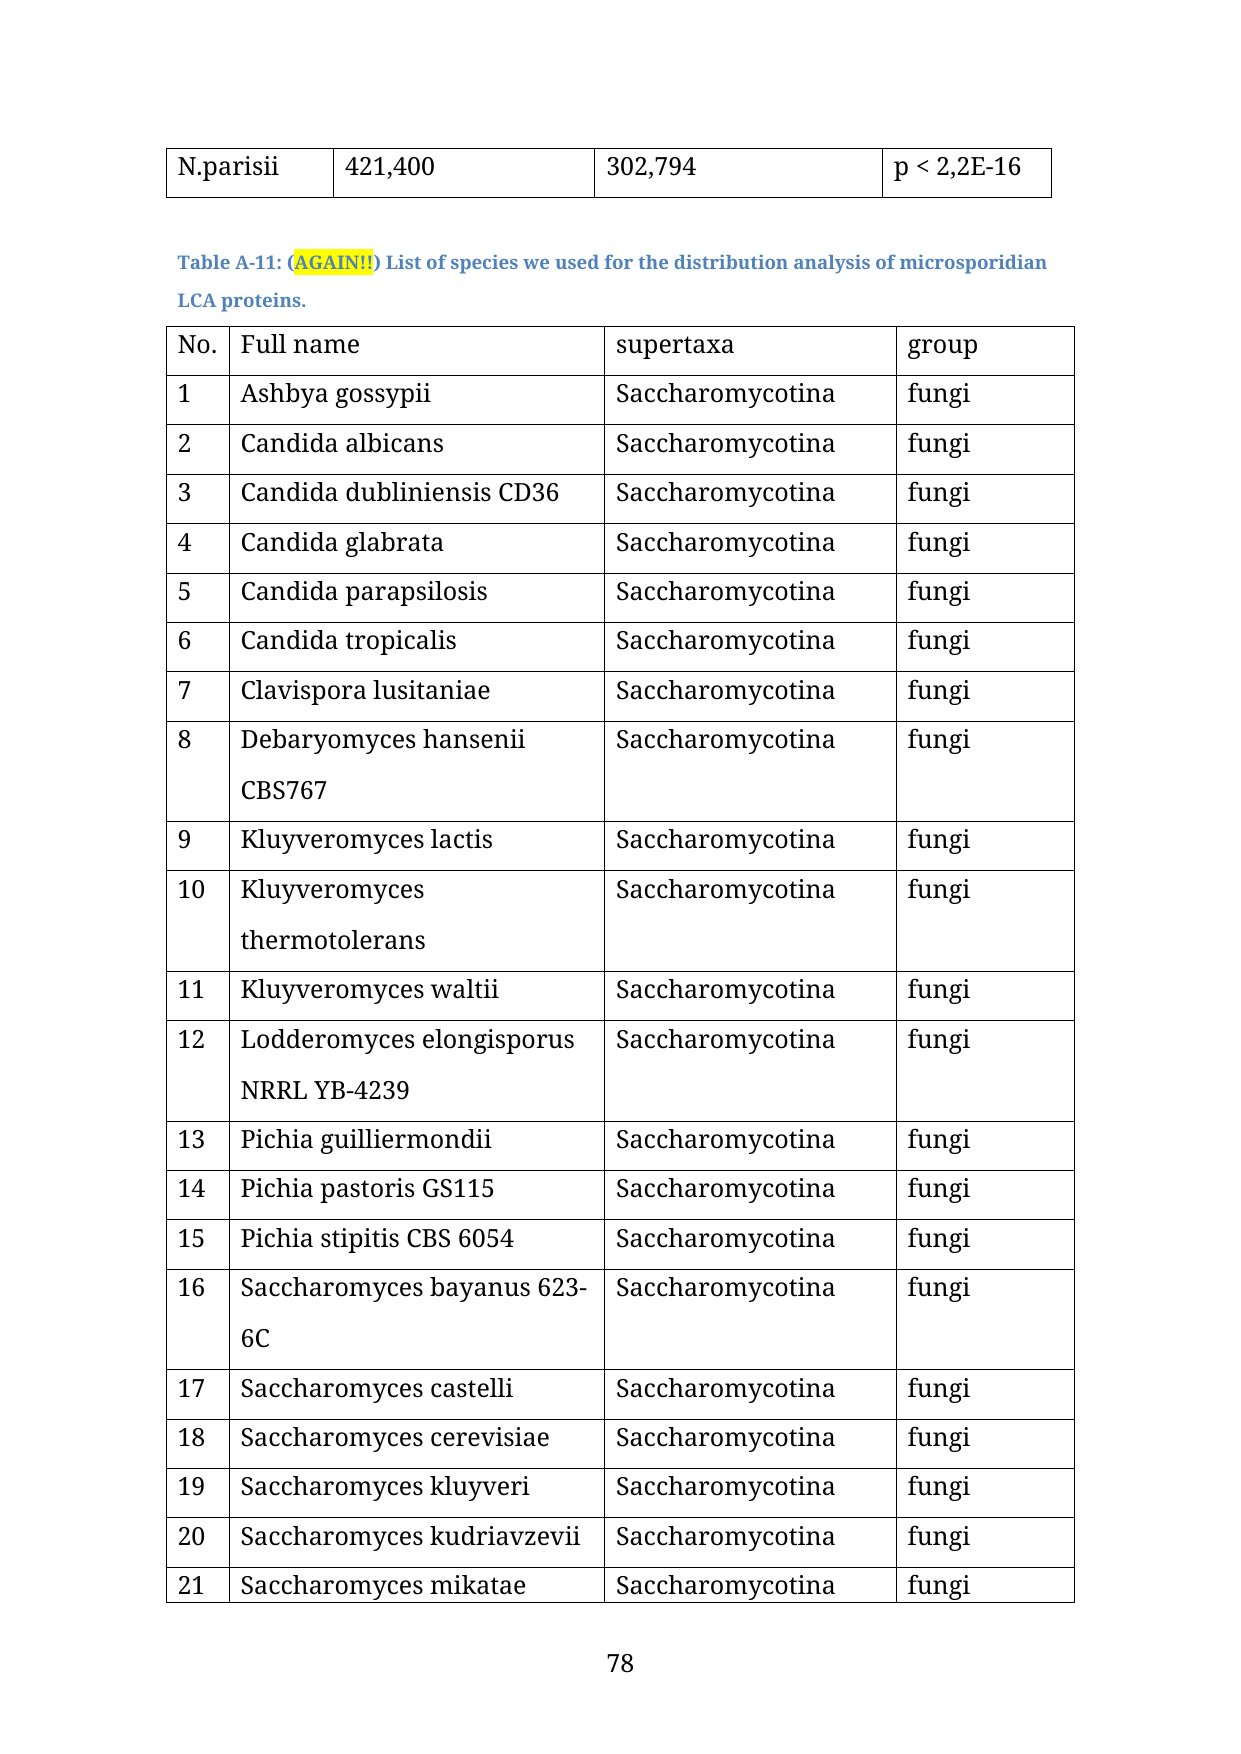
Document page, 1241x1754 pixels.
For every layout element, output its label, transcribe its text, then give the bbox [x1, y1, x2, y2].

table_cell fungi [897, 1122, 1074, 1170]
table_cell 7 [167, 672, 229, 721]
table_cell Candida tropicalis [230, 623, 604, 671]
table_cell Kluyveromyces lactis [230, 822, 604, 870]
table_header No. [167, 327, 229, 375]
table_cell fungi [897, 574, 1074, 622]
table_cell Saccharomycotina [605, 1370, 896, 1418]
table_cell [230, 1568, 604, 1602]
table_cell Saccharomycotina [605, 376, 896, 424]
table_cell fungi [897, 475, 1074, 523]
table_cell Saccharomycotina [605, 1420, 896, 1468]
table_cell Saccharomycotina [605, 1171, 896, 1219]
table_cell fungi [897, 972, 1074, 1020]
table_cell 10 [167, 871, 229, 971]
table_cell fungi [897, 1469, 1074, 1517]
table_cell Clavispora lusitaniae [230, 672, 604, 721]
table_cell 15 [167, 1220, 229, 1269]
table_cell 16 [167, 1270, 229, 1369]
table_cell 19 [167, 1469, 229, 1517]
table_cell fungi [897, 1420, 1074, 1468]
table_cell Saccharomycotina [605, 972, 896, 1020]
table_cell Kluyveromyces thermotolerans [230, 871, 604, 971]
table_cell 4 [167, 524, 229, 572]
table_cell 12 [167, 1021, 229, 1121]
table_cell fungi [897, 1270, 1074, 1369]
table_cell fungi [897, 623, 1074, 671]
table_cell p < 2,2E-16 [883, 149, 1051, 197]
table_cell 18 [167, 1420, 229, 1468]
table_cell fungi [897, 524, 1074, 572]
table_cell fungi [897, 722, 1074, 821]
table_header supertaxa [605, 327, 896, 375]
table_cell Saccharomycotina [605, 871, 896, 971]
table_cell Saccharomycotina [605, 1220, 896, 1269]
table_cell 5 [167, 574, 229, 622]
table_cell fungi [897, 1171, 1074, 1219]
table_cell Saccharomycotina [605, 425, 896, 474]
table_header group [897, 327, 1074, 375]
table_cell Saccharomycotina [605, 1270, 896, 1369]
table_cell Saccharomycotina [605, 1122, 896, 1170]
table_cell 1 [167, 376, 229, 424]
table_cell Saccharomyces bayanus 623-6C [230, 1270, 604, 1369]
table_cell 302,794 [595, 149, 882, 197]
table_cell Saccharomycotina [605, 822, 896, 870]
table_cell Saccharomyces cerevisiae [230, 1420, 604, 1468]
table_cell Pichia stipitis CBS 6054 [230, 1220, 604, 1269]
table_cell fungi [897, 871, 1074, 971]
table_cell Candida parapsilosis [230, 574, 604, 622]
table_cell fungi [897, 1370, 1074, 1418]
table_cell Kluyveromyces waltii [230, 972, 604, 1020]
table_cell 17 [167, 1370, 229, 1418]
table_cell Saccharomycotina [605, 475, 896, 523]
table_cell 20 [167, 1518, 229, 1567]
table_cell Candida glabrata [230, 524, 604, 572]
table_cell Lodderomyces elongisporus NRRL YB-4239 [230, 1021, 604, 1121]
table_cell fungi [897, 1021, 1074, 1121]
table_cell 14 [167, 1171, 229, 1219]
table_cell Saccharomycotina [605, 1469, 896, 1517]
table_cell Candida albicans [230, 425, 604, 474]
table_cell 421,400 [334, 149, 594, 197]
table_header Full name [230, 327, 604, 375]
table_cell 2 [167, 425, 229, 474]
table_cell 9 [167, 822, 229, 870]
table_cell Saccharomycotina [605, 1568, 896, 1602]
table_cell fungi [897, 672, 1074, 721]
table_cell Pichia pastoris GS115 [230, 1171, 604, 1219]
table_cell Saccharomycotina [605, 574, 896, 622]
table_cell fungi [897, 1568, 1074, 1602]
table_cell Saccharomycotina [605, 672, 896, 721]
table_cell fungi [897, 376, 1074, 424]
table_cell Saccharomyces castelli [230, 1370, 604, 1418]
table_cell Debaryomyces hansenii CBS767 [230, 722, 604, 821]
table_cell 6 [167, 623, 229, 671]
table_cell fungi [897, 1518, 1074, 1567]
table_cell Saccharomyces kudriavzevii [230, 1518, 604, 1567]
table_cell N.parisii [167, 149, 333, 197]
table_cell fungi [897, 822, 1074, 870]
table_cell Saccharomycotina [605, 524, 896, 572]
table_cell Saccharomycotina [605, 623, 896, 671]
table_cell 3 [167, 475, 229, 523]
table_cell Saccharomyces kluyveri [230, 1469, 604, 1517]
table_cell Saccharomycotina [605, 1021, 896, 1121]
table_cell fungi [897, 425, 1074, 474]
table_cell Ashbya gossypii [230, 376, 604, 424]
table_cell fungi [897, 1220, 1074, 1269]
table_cell 13 [167, 1122, 229, 1170]
table_cell 11 [167, 972, 229, 1020]
table_cell Pichia guilliermondii [230, 1122, 604, 1170]
table_cell Saccharomycotina [605, 1518, 896, 1567]
table_cell Candida dubliniensis CD36 [230, 475, 604, 523]
table_cell 8 [167, 722, 229, 821]
table_cell Saccharomycotina [605, 722, 896, 821]
table_cell 21 [167, 1568, 229, 1602]
